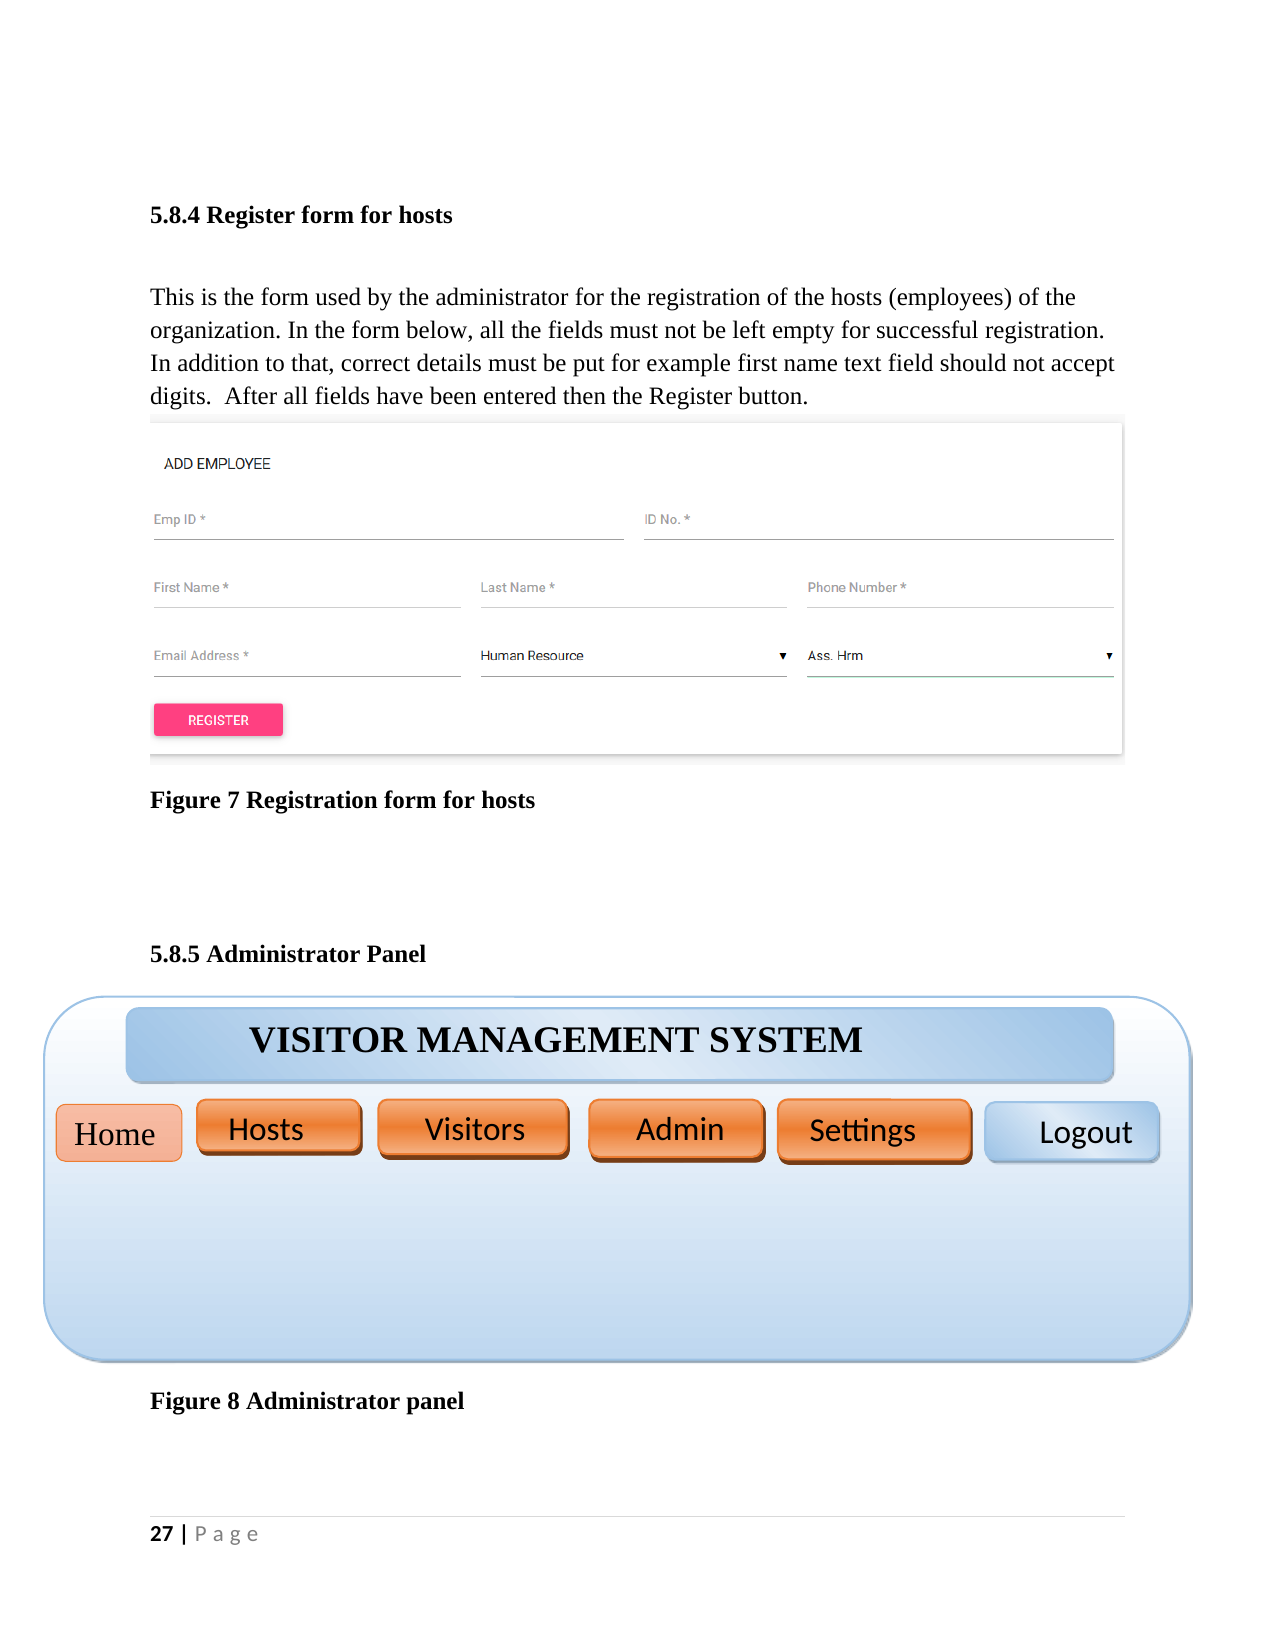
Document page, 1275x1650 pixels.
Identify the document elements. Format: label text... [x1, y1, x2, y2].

text This is the form used by the administrator for the registration of the hosts (employees) of the organization. In the form below, all the fields must not be left empty for successful registration. In addition to that, correct details must be put for example first name text field should not accept digits. After all fields have been entered then the Register button. [150, 282, 1125, 414]
picture [150, 414, 1125, 765]
subtitle 5.8.4 Register form for hosts [150, 200, 1125, 228]
text 5.8.5 Administrator Panel [150, 939, 1125, 968]
